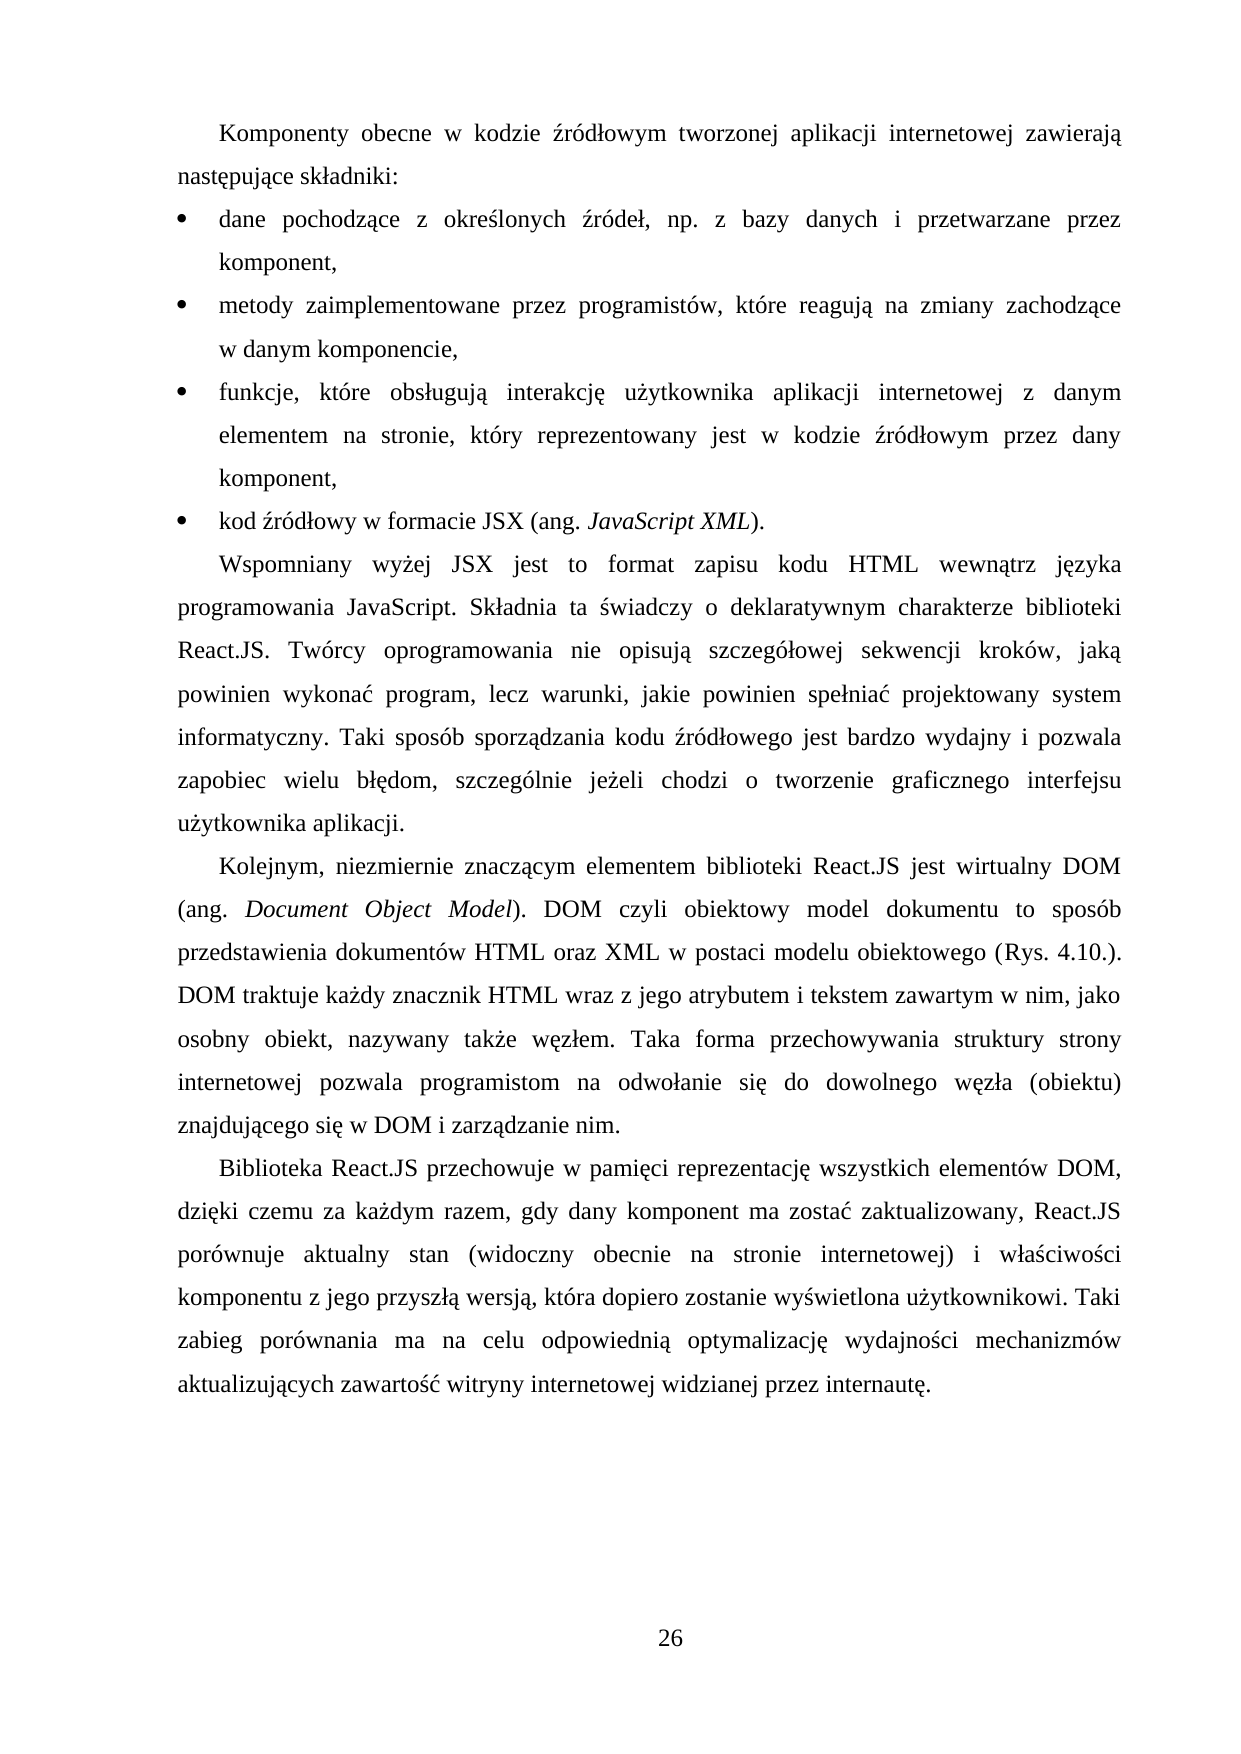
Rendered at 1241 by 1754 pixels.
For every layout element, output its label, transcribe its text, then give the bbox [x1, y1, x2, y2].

text Biblioteka React.JS przechowuje w pamięci reprezentację wszystkich elementów DOM, dzięki czemu za każdym razem, gdy dany komponent ma zostać zaktualizowany, React.JS porównuje aktualny stan (widoczny obecnie na stronie internetowej) i właściwości komponentu z jego przyszłą wersją, która dopiero zostanie wyświetlona użytkownikowi. Taki zabieg porównania ma na celu odpowiednią optymalizację wydajności mechanizmów aktualizujących zawartość witryny internetowej widzianej przez internautę. [177, 1153, 1122, 1397]
list kod źródłowy w formacie JSX (ang. JavaScript XML). [177, 506, 1122, 535]
list metody zaimplementowane przez programistów, które reagują na zmiany zachodzące w danym komponencie, [177, 291, 1122, 362]
list funkcje, które obsługują interakcję użytkownika aplikacji internetowej z danym elementem na stronie, który reprezentowany jest w kodzie źródłowym przez dany komponent, [177, 377, 1122, 492]
text Wspomniany wyżej JSX jest to format zapisu kodu HTML wewnątrz języka programowania JavaScript. Składnia ta świadczy o deklaratywnym charakterze biblioteki React.JS. Twórcy oprogramowania nie opisują szczegółowej sekwencji kroków, jaką powinien wykonać program, lecz warunki, jakie powinien spełniać projektowany system informatyczny. Taki sposób sporządzania kodu źródłowego jest bardzo wydajny i pozwala zapobiec wielu błędom, szczególnie jeżeli chodzi o tworzenie graficznego interfejsu użytkownika aplikacji. [177, 549, 1122, 837]
text Komponenty obecne w kodzie źródłowym tworzonej aplikacji internetowej zawierają następujące składniki: [177, 118, 1122, 190]
list dane pochodzące z określonych źródeł, np. z bazy danych i przetwarzane przez komponent, [177, 204, 1122, 276]
